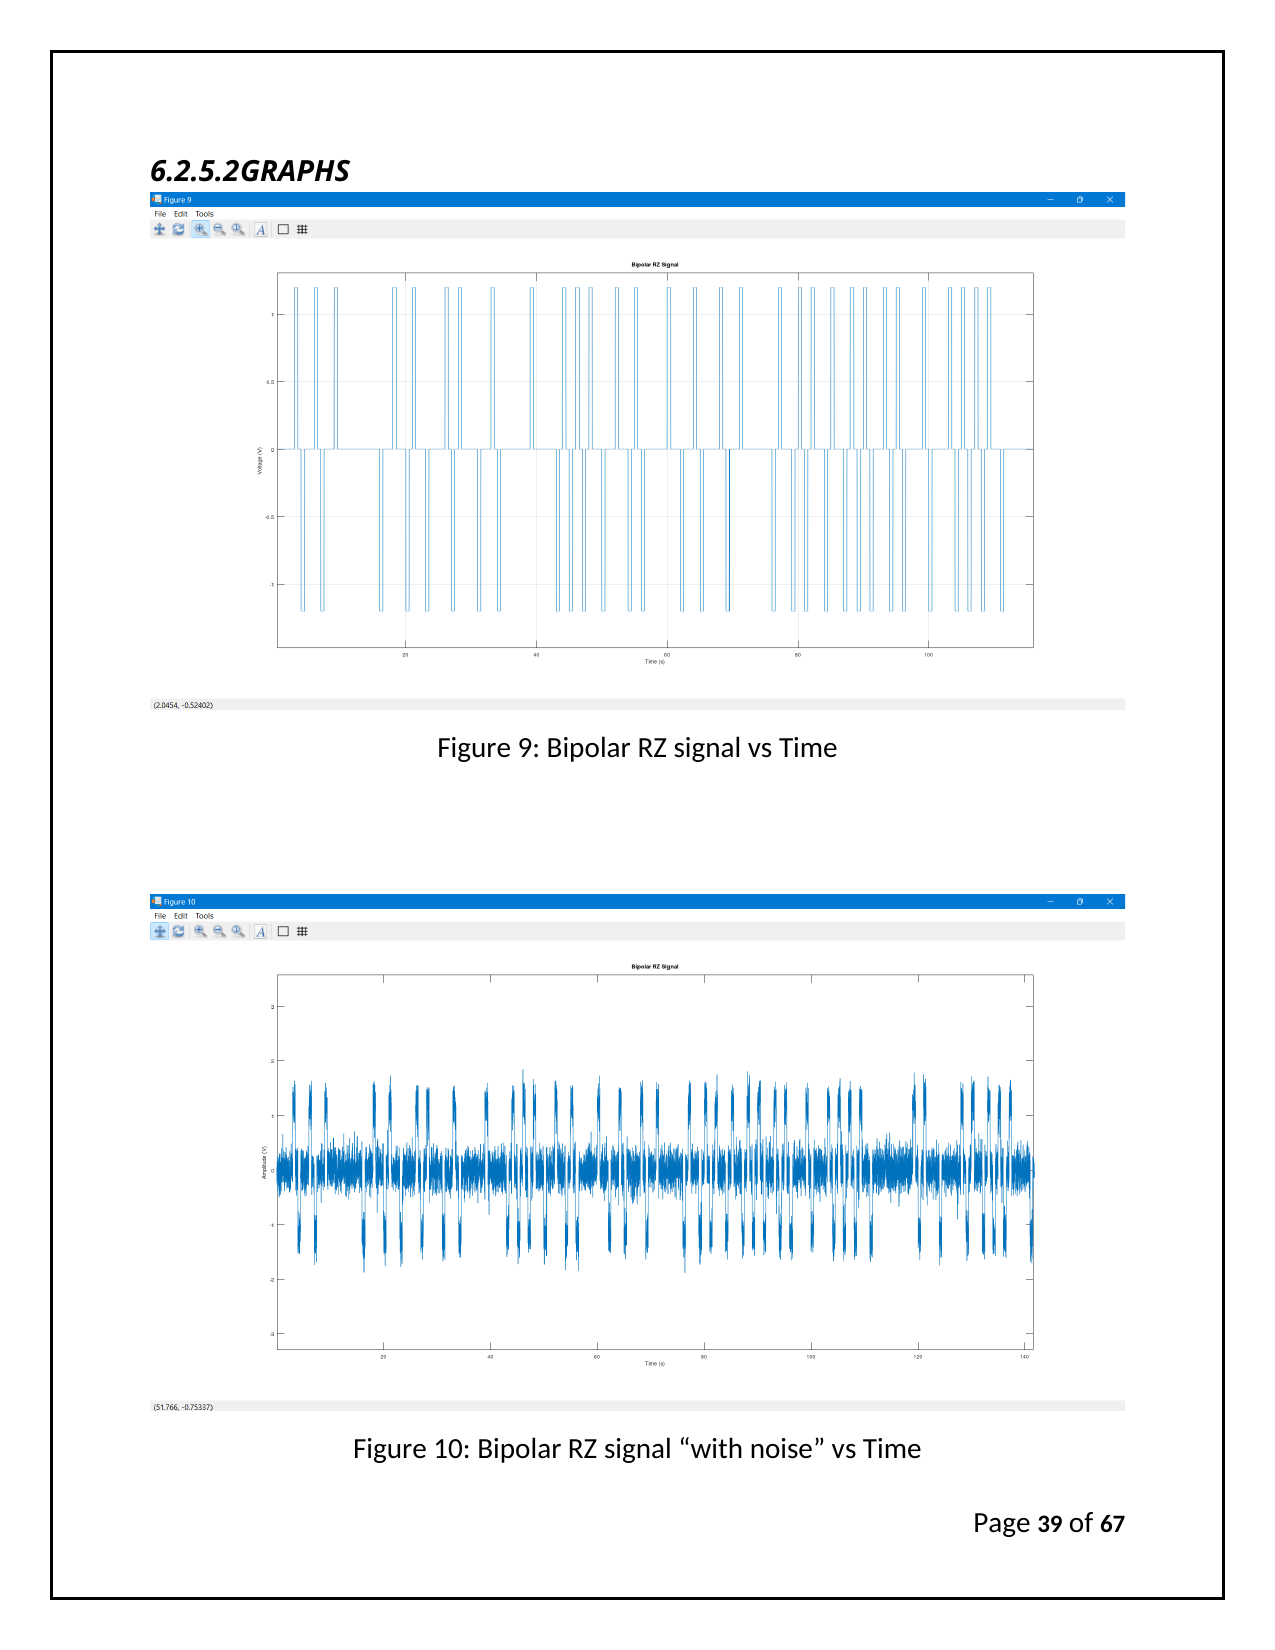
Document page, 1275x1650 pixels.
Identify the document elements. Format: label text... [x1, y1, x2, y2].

picture [150, 192, 1125, 710]
picture [150, 894, 1125, 1411]
subtitle GRAPHS [150, 150, 1125, 190]
text Figure 10: Bipolar RZ signal “with noise” vs Time [150, 1430, 1125, 1466]
text Figure 9: Bipolar RZ signal vs Time [150, 729, 1125, 765]
